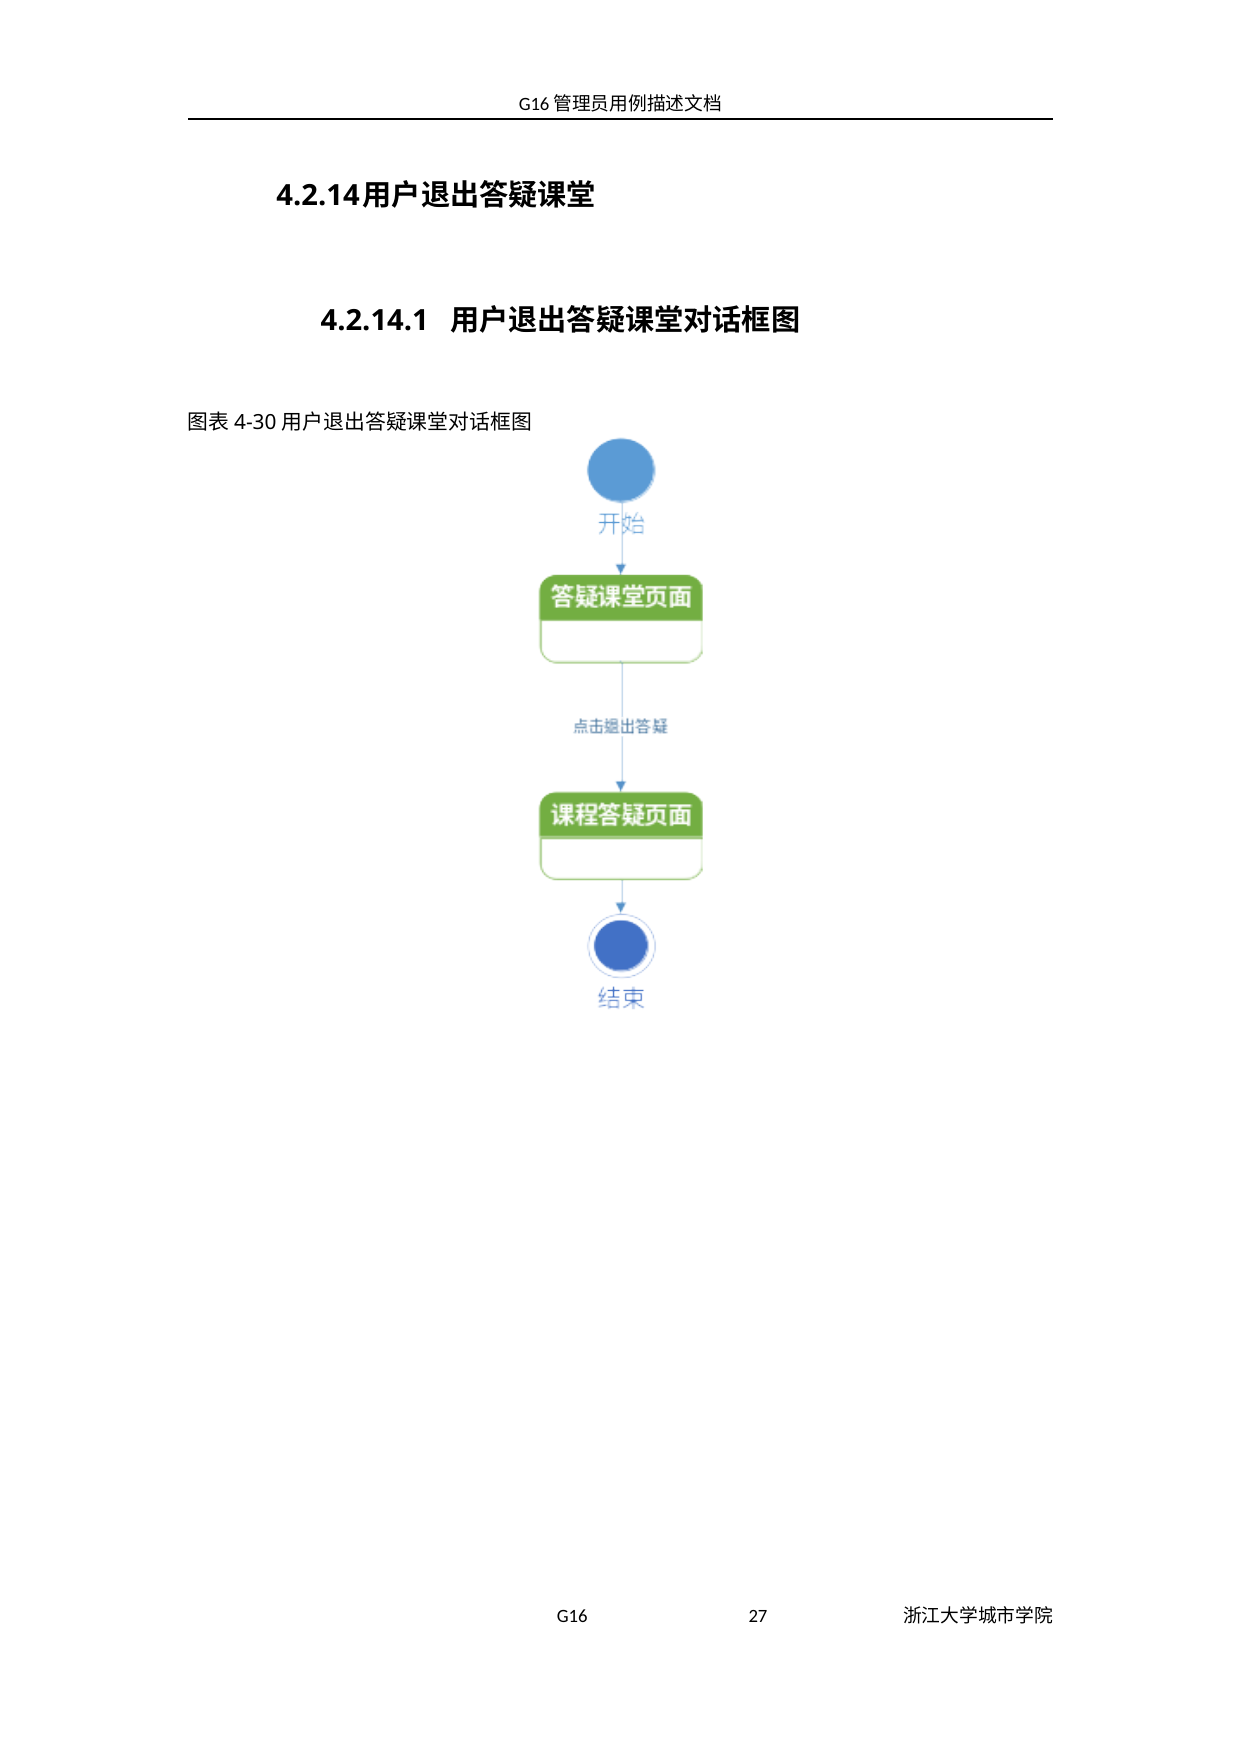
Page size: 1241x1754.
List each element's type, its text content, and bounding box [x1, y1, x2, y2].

subtitle 用户退出答疑课堂对话框图 [320, 285, 1053, 350]
subtitle 用户退出答疑课堂 [276, 160, 1053, 225]
